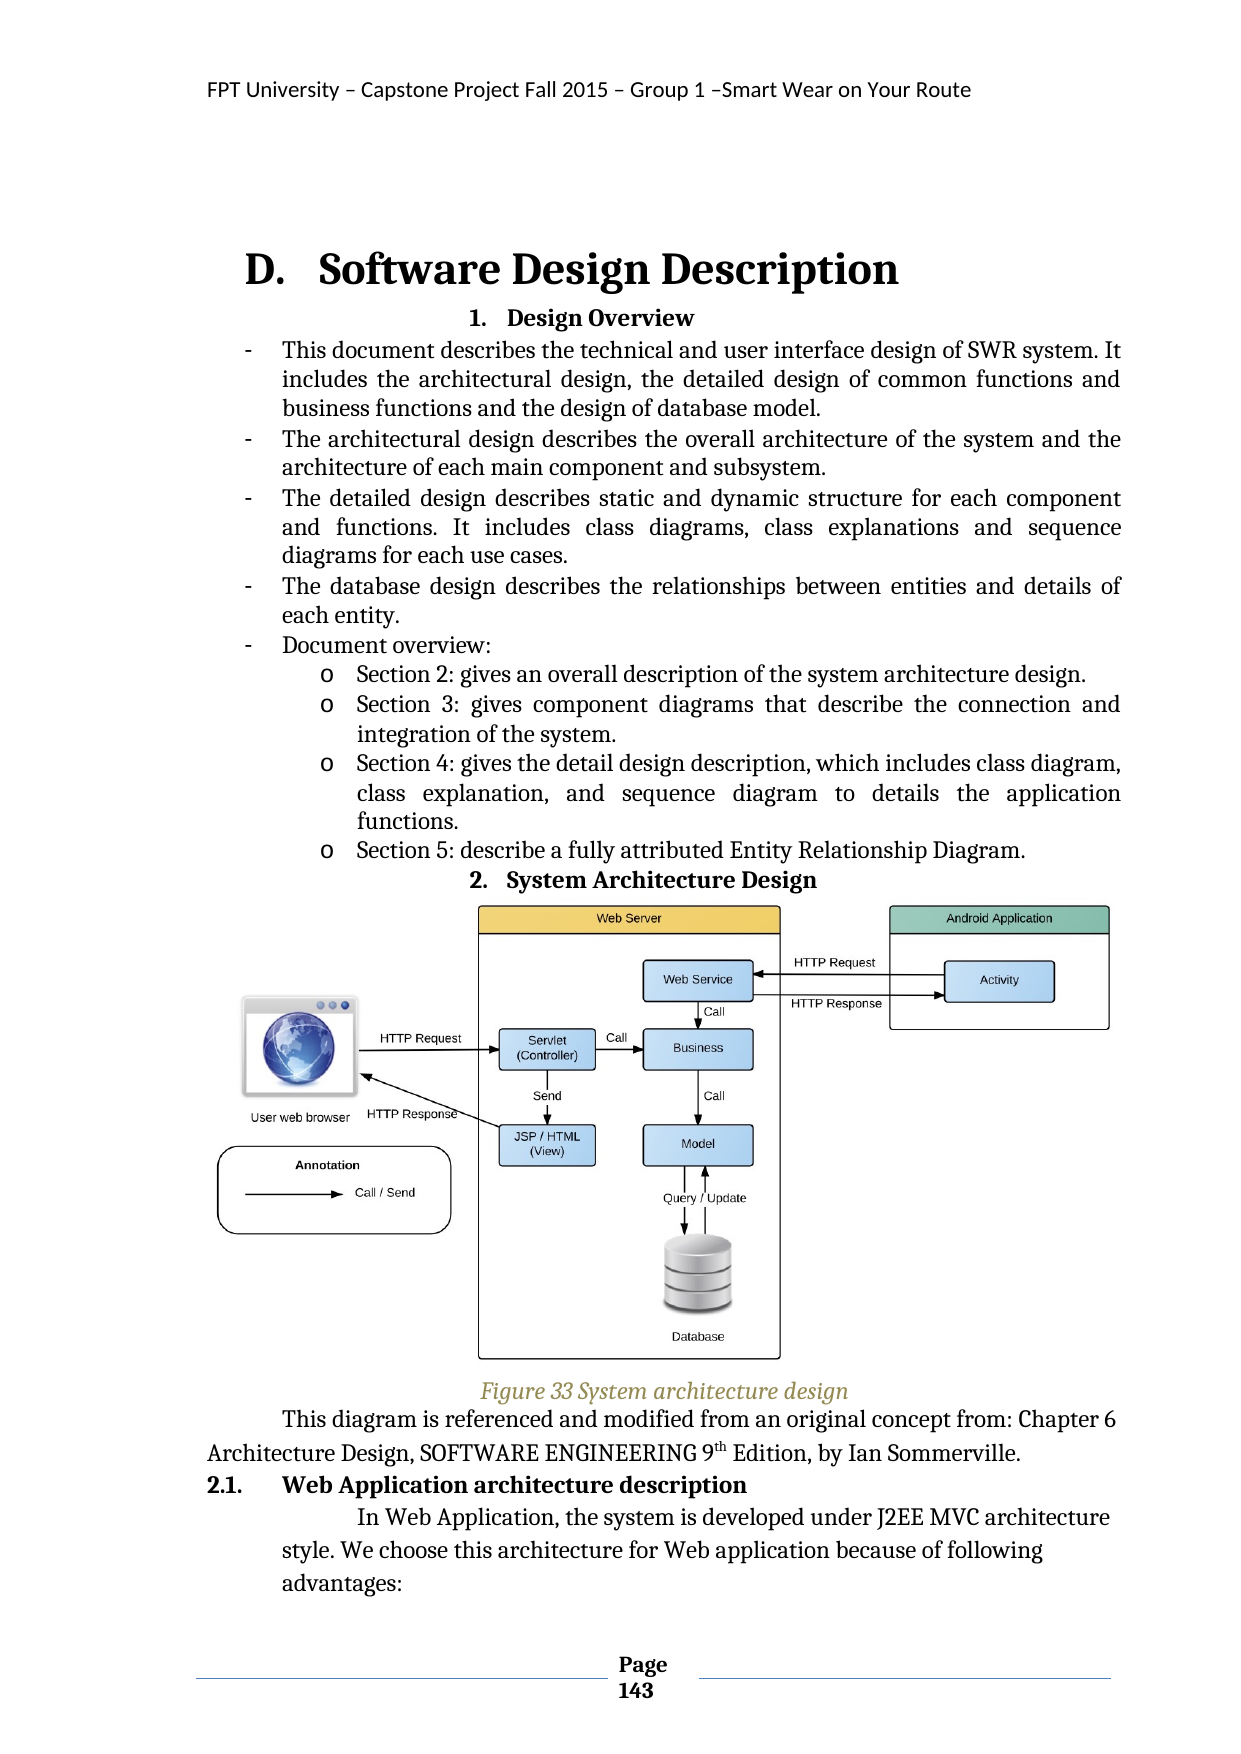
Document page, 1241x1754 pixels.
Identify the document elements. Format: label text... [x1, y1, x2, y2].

list This document describes the technical and user interface design of SWR system. It includes the architectural design, the detailed design of common functions and business functions and the design of database model. [244, 335, 1122, 423]
list The database design describes the relationships between entities and details of each entity. [244, 570, 1122, 629]
list Document overview: [244, 629, 1122, 660]
subtitle Software Design Description [244, 243, 1122, 296]
list Section 5: describe a fully attributed Entity Relationship Diagram. [319, 836, 1122, 866]
text In Web Application, the system is developed under J2EE MVC architecture style. We choose this architecture for Web application because of following advantages: [282, 1502, 1122, 1597]
picture [206, 897, 1125, 1373]
text This diagram is referenced and modified from an original concept from: Chapter 6 Architecture Design, SOFTWARE ENGINEERING 9th Edition, by Ian Sommerville. [207, 1405, 1122, 1467]
subtitle Web Application architecture description [207, 1471, 1122, 1500]
list Section 2: gives an overall description of the system architecture design. [319, 660, 1122, 690]
subtitle Design Overview [469, 304, 1122, 332]
list The detailed design describes static and dynamic structure for each component and functions. It includes class diagrams, class explanations and sequence diagrams for each use cases. [244, 482, 1122, 570]
list Section 3: gives component diagrams that describe the connection and integration of the system. [319, 690, 1122, 748]
list The architectural design describes the overall architecture of the system and the architecture of each main component and subsystem. [244, 423, 1122, 482]
subtitle System Architecture Design [469, 866, 1122, 895]
list Section 4: gives the detail design description, which includes class diagram, class explanation, and sequence diagram to details the application functions. [319, 748, 1122, 836]
